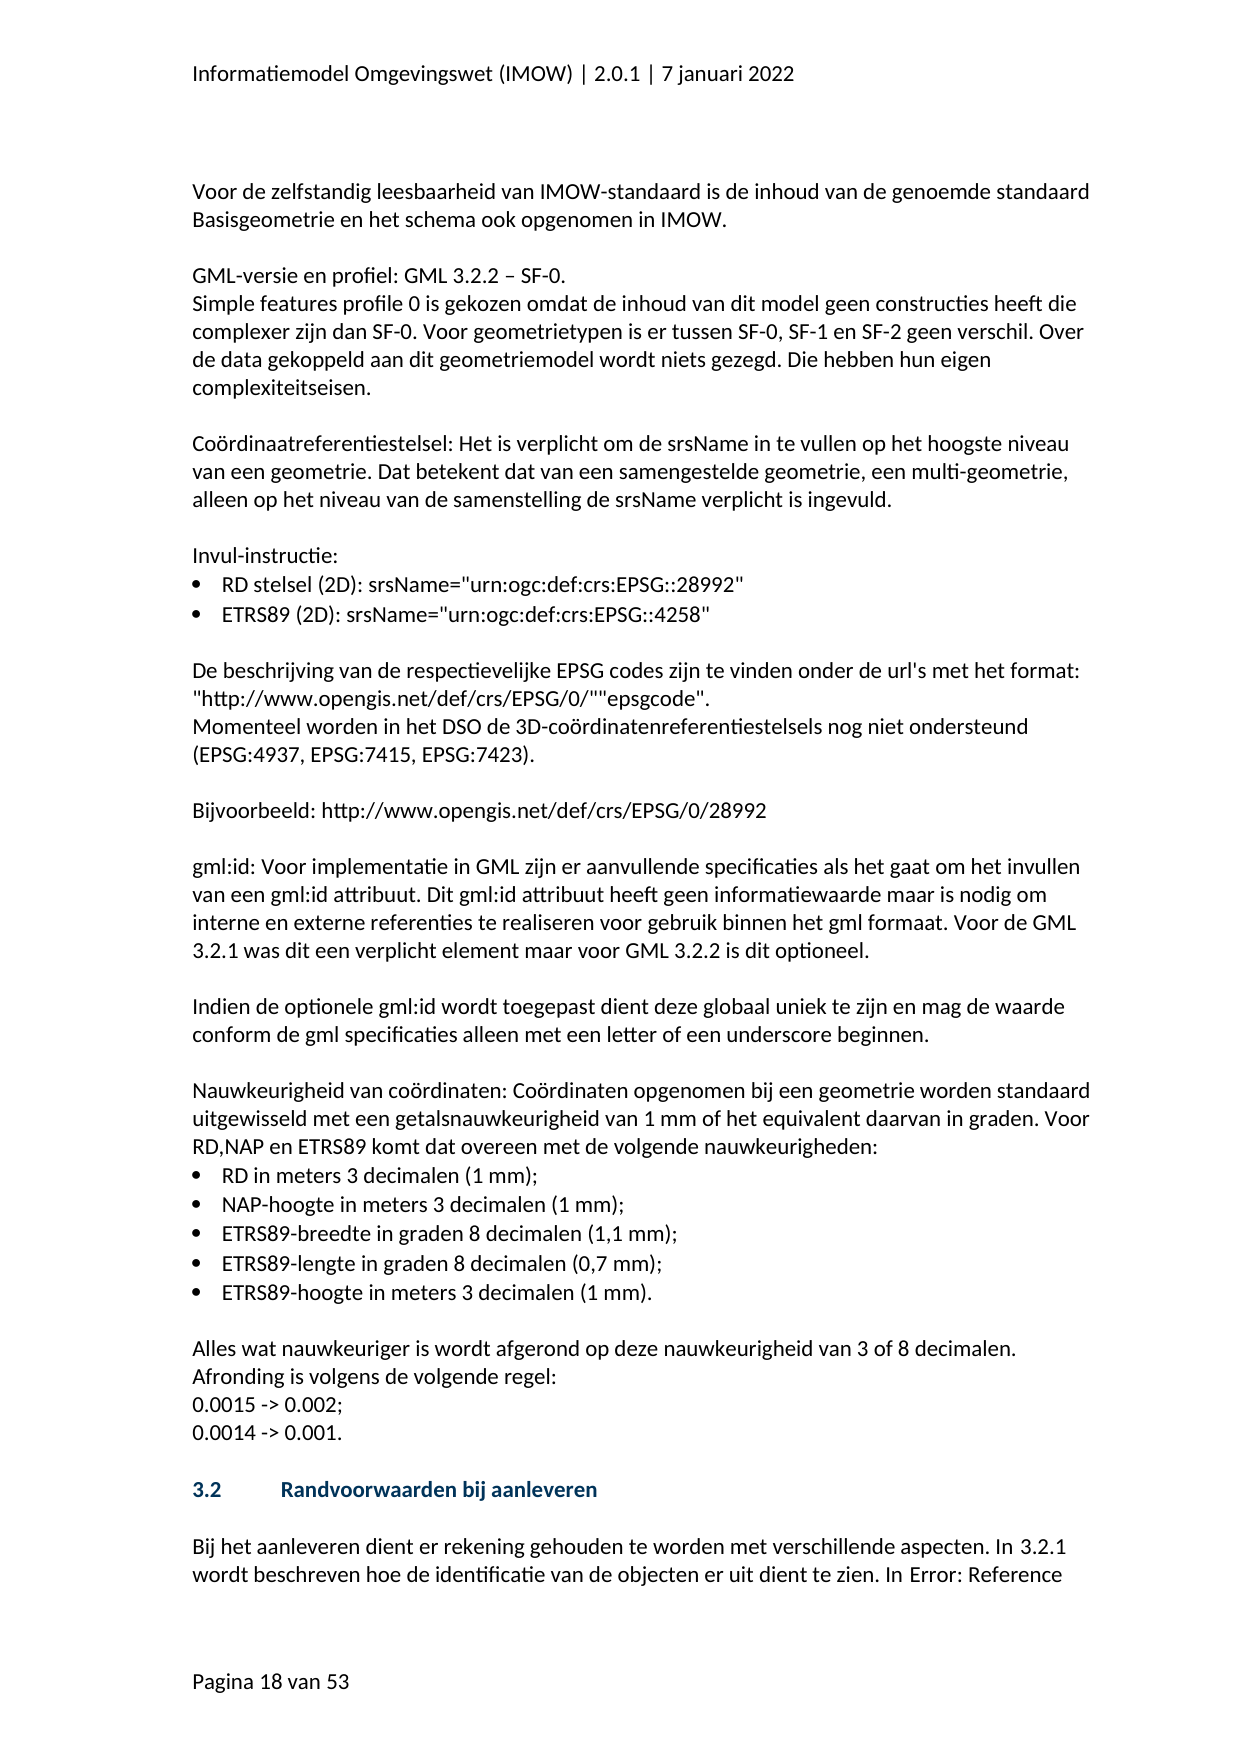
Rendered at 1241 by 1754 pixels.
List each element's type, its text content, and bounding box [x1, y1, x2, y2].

text 0.0014 -> 0.001. [192, 1418, 1092, 1446]
text De beschrijving van de respectievelijke EPSG codes zijn te vinden onder de url's met het format: "http://www.opengis.net/def/crs/EPSG/0/""epsgcode". [192, 656, 1092, 712]
text ETRS89 (2D): srsName="urn:ogc:def:crs:EPSG::4258" [192, 599, 1092, 628]
text Bijvoorbeeld: http://www.opengis.net/def/crs/EPSG/0/28992 [192, 796, 1092, 824]
text NAP-hoogte in meters 3 decimalen (1 mm); [192, 1189, 1092, 1218]
text Alles wat nauwkeuriger is wordt afgerond op deze nauwkeurigheid van 3 of 8 decimalen. Afronding is volgens de volgende regel: [192, 1334, 1092, 1390]
text Coördinaatreferentiestelsel: Het is verplicht om de srsName in te vullen op het hoogste niveau van een geometrie. Dat betekent dat van een samengestelde geometrie, een multi-geometrie, alleen op het niveau van de samenstelling de srsName verplicht is ingevuld. [192, 429, 1092, 513]
text GML-versie en profiel: GML 3.2.2 – SF-0. Simple features profile 0 is gekozen omdat de inhoud van dit model geen constructies heeft die complexer zijn dan SF-0. Voor geometrietypen is er tussen SF-0, SF-1 en SF-2 geen verschil. Over de data gekoppeld aan dit geometriemodel wordt niets gezegd. Die hebben hun eigen complexiteitseisen. [192, 261, 1092, 401]
text ETRS89-hoogte in meters 3 decimalen (1 mm). [192, 1277, 1092, 1306]
text ETRS89-lengte in graden 8 decimalen (0,7 mm); [192, 1248, 1092, 1277]
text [192, 1532, 1092, 1588]
text Momenteel worden in het DSO de 3D-coördinatenreferentiestelsels nog niet ondersteund (EPSG:4937, EPSG:7415, EPSG:7423). [192, 712, 1092, 768]
text Invul-instructie: [192, 541, 1092, 569]
text Voor de zelfstandig leesbaarheid van IMOW-standaard is de inhoud van de genoemde standaard Basisgeometrie en het schema ook opgenomen in IMOW. [192, 177, 1092, 233]
text RD in meters 3 decimalen (1 mm); [192, 1160, 1092, 1189]
text ETRS89-breedte in graden 8 decimalen (1,1 mm); [192, 1218, 1092, 1248]
text gml:id: Voor implementatie in GML zijn er aanvullende specificaties als het gaat om het invullen van een gml:id attribuut. Dit gml:id attribuut heeft geen informatiewaarde maar is nodig om interne en externe referenties te realiseren voor gebruik binnen het gml formaat. Voor de GML 3.2.1 was dit een verplicht element maar voor GML 3.2.2 is dit optioneel. [192, 852, 1092, 964]
text RD stelsel (2D): srsName="urn:ogc:def:crs:EPSG::28992" [192, 569, 1092, 599]
text Nauwkeurigheid van coördinaten: Coördinaten opgenomen bij een geometrie worden standaard uitgewisseld met een getalsnauwkeurigheid van 1 mm of het equivalent daarvan in graden. Voor RD,NAP en ETRS89 komt dat overeen met de volgende nauwkeurigheden: [192, 1076, 1092, 1160]
text 0.0015 -> 0.002; [192, 1390, 1092, 1418]
text Indien de optionele gml:id wordt toegepast dient deze globaal uniek te zijn en mag de waarde conform de gml specificaties alleen met een letter of een underscore beginnen. [192, 992, 1092, 1048]
subtitle Randvoorwaarden bij aanleveren [192, 1475, 1092, 1503]
